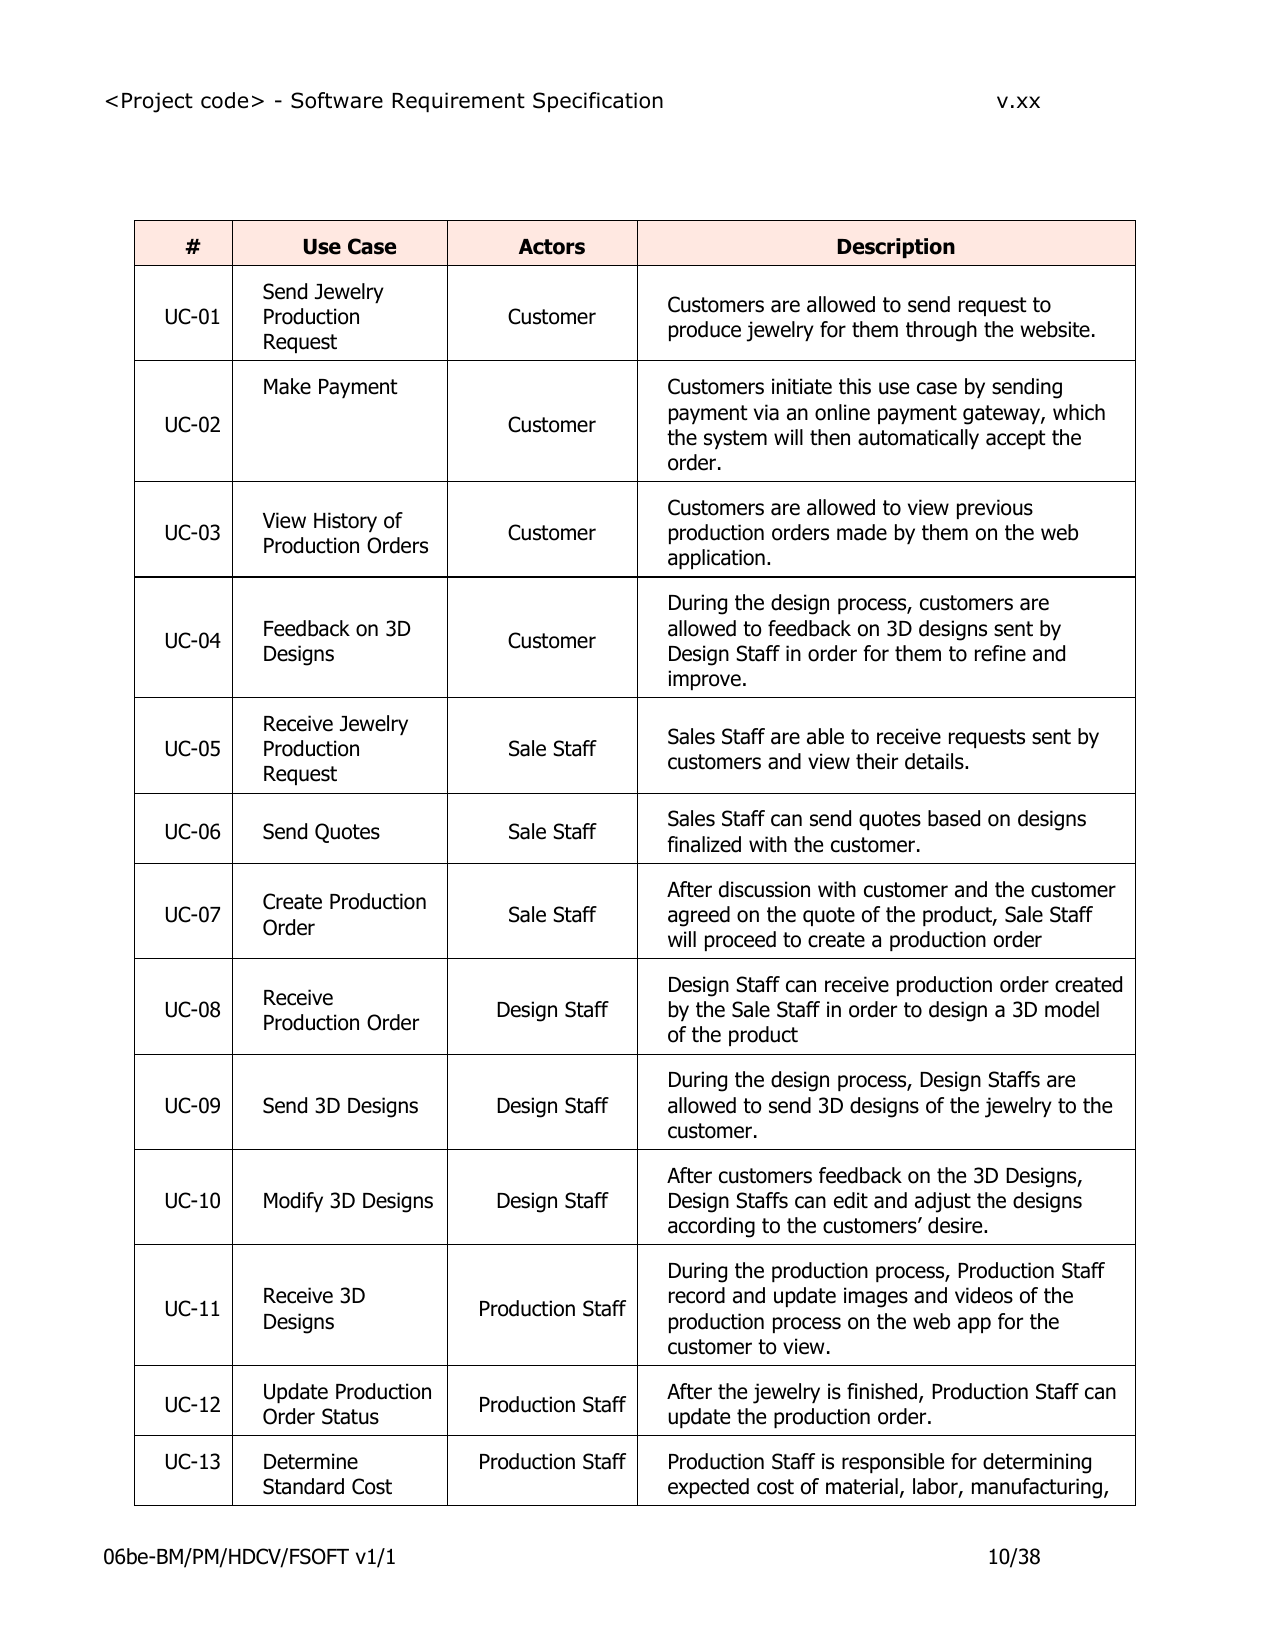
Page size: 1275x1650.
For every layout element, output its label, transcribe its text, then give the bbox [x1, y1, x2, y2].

table_cell Sales Staff can send quotes based on designs finalized with the customer. [638, 794, 1135, 863]
table_cell UC-08 [135, 959, 232, 1053]
table_cell Receive Production Order [233, 959, 447, 1053]
table_cell Production Staff [448, 1366, 637, 1435]
table_cell UC-06 [135, 794, 232, 863]
table_cell Send 3D Designs [233, 1055, 447, 1149]
table_cell Feedback on 3D Designs [233, 578, 447, 697]
table_header # [135, 221, 232, 265]
table_cell Customers are allowed to view previous production orders made by them on the web application. [638, 482, 1135, 576]
table_cell Update Production Order Status [233, 1366, 447, 1435]
table_cell UC-10 [135, 1150, 232, 1244]
table_cell Make Payment [233, 361, 447, 481]
table_cell Send Jewelry Production Request [233, 266, 447, 360]
table_cell UC-09 [135, 1055, 232, 1149]
table_cell Receive 3D Designs [233, 1245, 447, 1365]
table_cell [233, 1436, 447, 1505]
table_cell Design Staff can receive production order created by the Sale Staff in order to design a 3D model of the product [638, 959, 1135, 1053]
table_cell Sale Staff [448, 864, 637, 958]
table_cell Receive Jewelry Production Request [233, 698, 447, 792]
table_cell Customer [448, 482, 637, 576]
table_cell Sales Staff are able to receive requests sent by customers and view their details. [638, 698, 1135, 792]
table_cell UC-11 [135, 1245, 232, 1365]
table_cell Customers are allowed to send request to produce jewelry for them through the website. [638, 266, 1135, 360]
table_cell During the production process, Production Staff record and update images and videos of the production process on the web app for the customer to view. [638, 1245, 1135, 1365]
table_cell Modify 3D Designs [233, 1150, 447, 1244]
table_header Description [638, 221, 1135, 265]
table_cell Sale Staff [448, 698, 637, 792]
table_cell After customers feedback on the 3D Designs, Design Staffs can edit and adjust the designs according to the customers’ desire. [638, 1150, 1135, 1244]
table_cell Create Production Order [233, 864, 447, 958]
table_cell Customer [448, 266, 637, 360]
table_cell Customers initiate this use case by sending payment via an online payment gateway, which the system will then automatically accept the order. [638, 361, 1135, 481]
table_cell Production Staff [448, 1436, 637, 1505]
table_cell Design Staff [448, 1055, 637, 1149]
table_cell UC-07 [135, 864, 232, 958]
table_cell UC-04 [135, 578, 232, 697]
table_cell UC-13 [135, 1436, 232, 1505]
table_cell Sale Staff [448, 794, 637, 863]
table_cell Customer [448, 578, 637, 697]
table_cell Design Staff [448, 959, 637, 1053]
table_cell UC-02 [135, 361, 232, 481]
table_cell UC-01 [135, 266, 232, 360]
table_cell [638, 1436, 1135, 1505]
table_cell After discussion with customer and the customer agreed on the quote of the product, Sale Staff will proceed to create a production order [638, 864, 1135, 958]
table_cell UC-03 [135, 482, 232, 576]
table_cell View History of Production Orders [233, 482, 447, 576]
table_cell Customer [448, 361, 637, 481]
table_cell UC-12 [135, 1366, 232, 1435]
table_cell During the design process, customers are allowed to feedback on 3D designs sent by Design Staff in order for them to refine and improve. [638, 578, 1135, 697]
table_cell Send Quotes [233, 794, 447, 863]
table_header Actors [448, 221, 637, 265]
table_cell UC-05 [135, 698, 232, 792]
table_cell Production Staff [448, 1245, 637, 1365]
table_cell After the jewelry is finished, Production Staff can update the production order. [638, 1366, 1135, 1435]
table_header Use Case [233, 221, 447, 265]
table_cell During the design process, Design Staffs are allowed to send 3D designs of the jewelry to the customer. [638, 1055, 1135, 1149]
table_cell Design Staff [448, 1150, 637, 1244]
